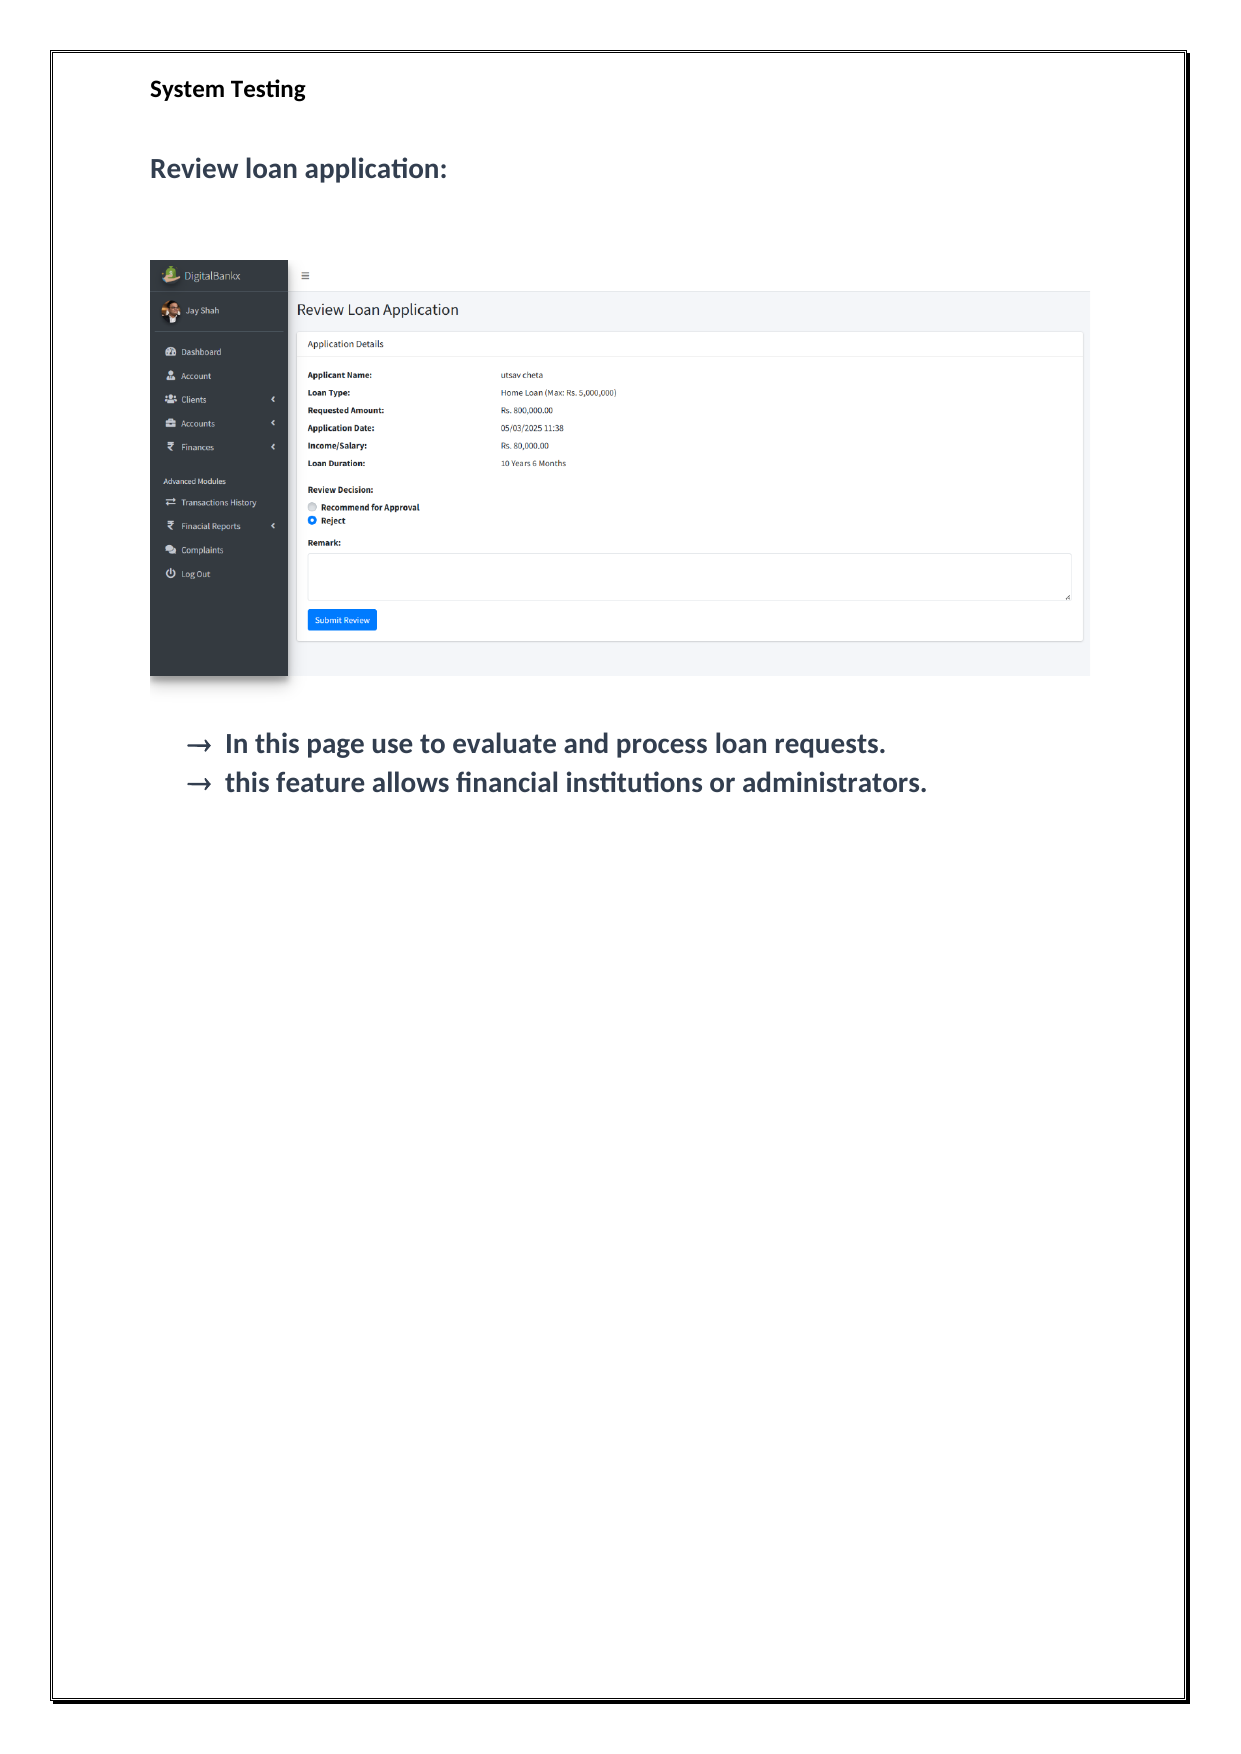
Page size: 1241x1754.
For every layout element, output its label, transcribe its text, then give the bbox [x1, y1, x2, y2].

list this feature allows financial institutions or administrators. [187, 764, 1087, 800]
list In this page use to evaluate and process loan requests. [187, 726, 1087, 761]
text Review loan application: [150, 150, 1087, 186]
picture [150, 260, 1091, 707]
